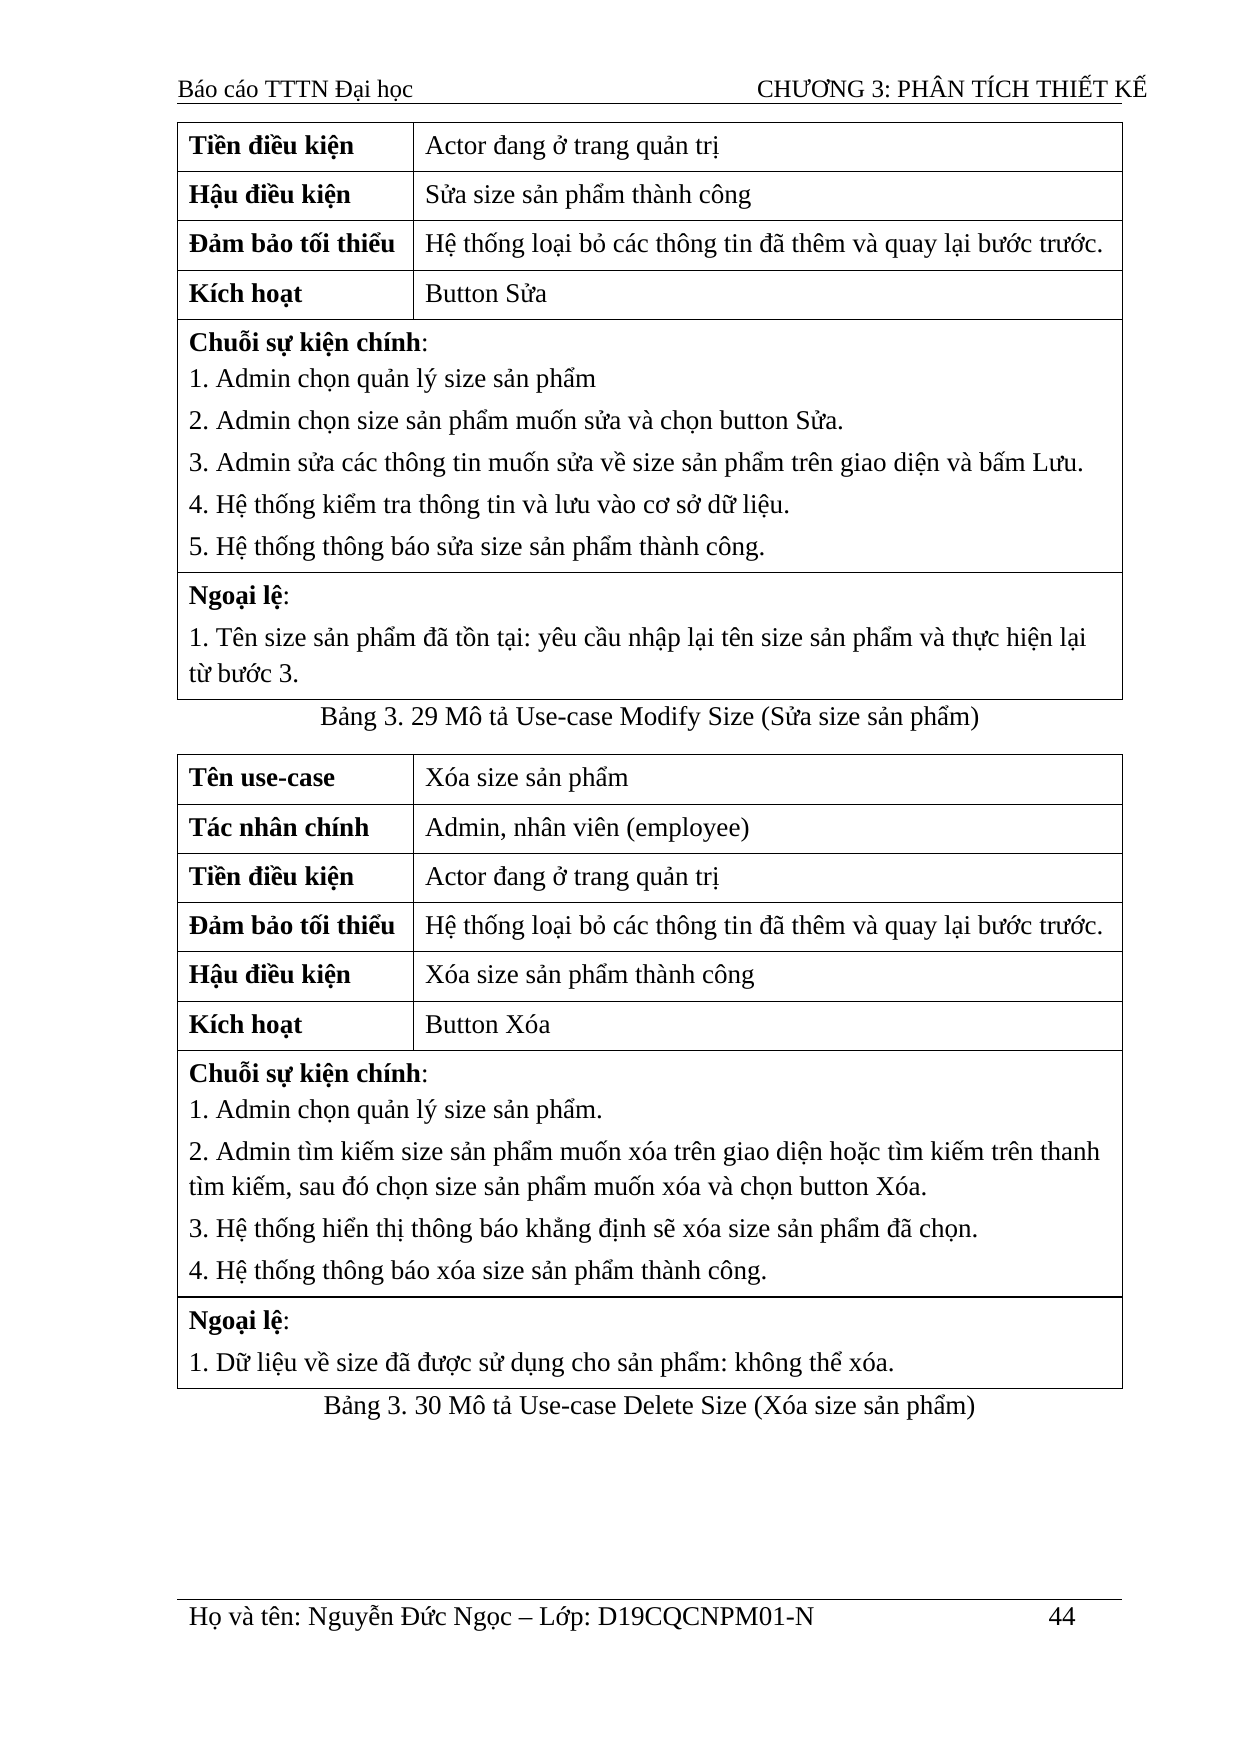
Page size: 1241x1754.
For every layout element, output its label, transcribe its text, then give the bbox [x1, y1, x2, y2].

table_cell Actor đang ở trang quản trị [414, 123, 1122, 171]
table_header Xóa size sản phẩm [414, 755, 1122, 803]
table_cell Tiền điều kiện [178, 123, 413, 171]
table_cell Hệ thống loại bỏ các thông tin đã thêm và quay lại bước trước. [414, 903, 1122, 951]
table_cell Chuỗi sự kiện chính: 1. Admin chọn quản lý size sản phẩm. 2. Admin tìm kiếm size sản phẩm muốn xóa trên giao diện hoặc tìm kiếm trên thanh tìm kiếm, sau đó chọn size sản phẩm muốn xóa và chọn button Xóa. 3. Hệ thống hiển thị thông báo khẳng định sẽ xóa size sản phẩm đã chọn. 4. Hệ thống thông báo xóa size sản phẩm thành công. [178, 1051, 1122, 1296]
table_cell Tiền điều kiện [178, 854, 413, 902]
table_cell Đảm bảo tối thiểu [178, 221, 413, 269]
table_cell Admin, nhân viên (employee) [414, 805, 1122, 853]
table_cell Button Sửa [414, 271, 1122, 319]
table_cell Đảm bảo tối thiểu [178, 903, 413, 951]
table_cell Ngoại lệ: 1. Dữ liệu về size đã được sử dụng cho sản phẩm: không thể xóa. [178, 1298, 1122, 1388]
table_cell Kích hoạt [178, 271, 413, 319]
table_cell Tác nhân chính [178, 805, 413, 853]
table_cell Sửa size sản phẩm thành công [414, 172, 1122, 220]
table_cell Kích hoạt [178, 1002, 413, 1050]
table_cell Hệ thống loại bỏ các thông tin đã thêm và quay lại bước trước. [414, 221, 1122, 269]
table_cell Ngoại lệ: 1. Tên size sản phẩm đã tồn tại: yêu cầu nhập lại tên size sản phẩm và thực hiện lại từ bước 3. [178, 573, 1122, 699]
table_cell Button Xóa [414, 1002, 1122, 1050]
table_cell Hậu điều kiện [178, 952, 413, 1001]
table_cell Hậu điều kiện [178, 172, 413, 220]
table_cell Chuỗi sự kiện chính: 1. Admin chọn quản lý size sản phẩm 2. Admin chọn size sản phẩm muốn sửa và chọn button Sửa. 3. Admin sửa các thông tin muốn sửa về size sản phẩm trên giao diện và bấm Lưu. 4. Hệ thống kiểm tra thông tin và lưu vào cơ sở dữ liệu. 5. Hệ thống thông báo sửa size sản phẩm thành công. [178, 320, 1122, 572]
text Bảng 3. 29 Mô tả Use-case Modify Size (Sửa size sản phẩm) [177, 700, 1122, 731]
text Bảng 3. 30 Mô tả Use-case Delete Size (Xóa size sản phẩm) [177, 1389, 1122, 1420]
table_header Tên use-case [178, 755, 413, 803]
table_cell Xóa size sản phẩm thành công [414, 952, 1122, 1001]
table_cell Actor đang ở trang quản trị [414, 854, 1122, 902]
